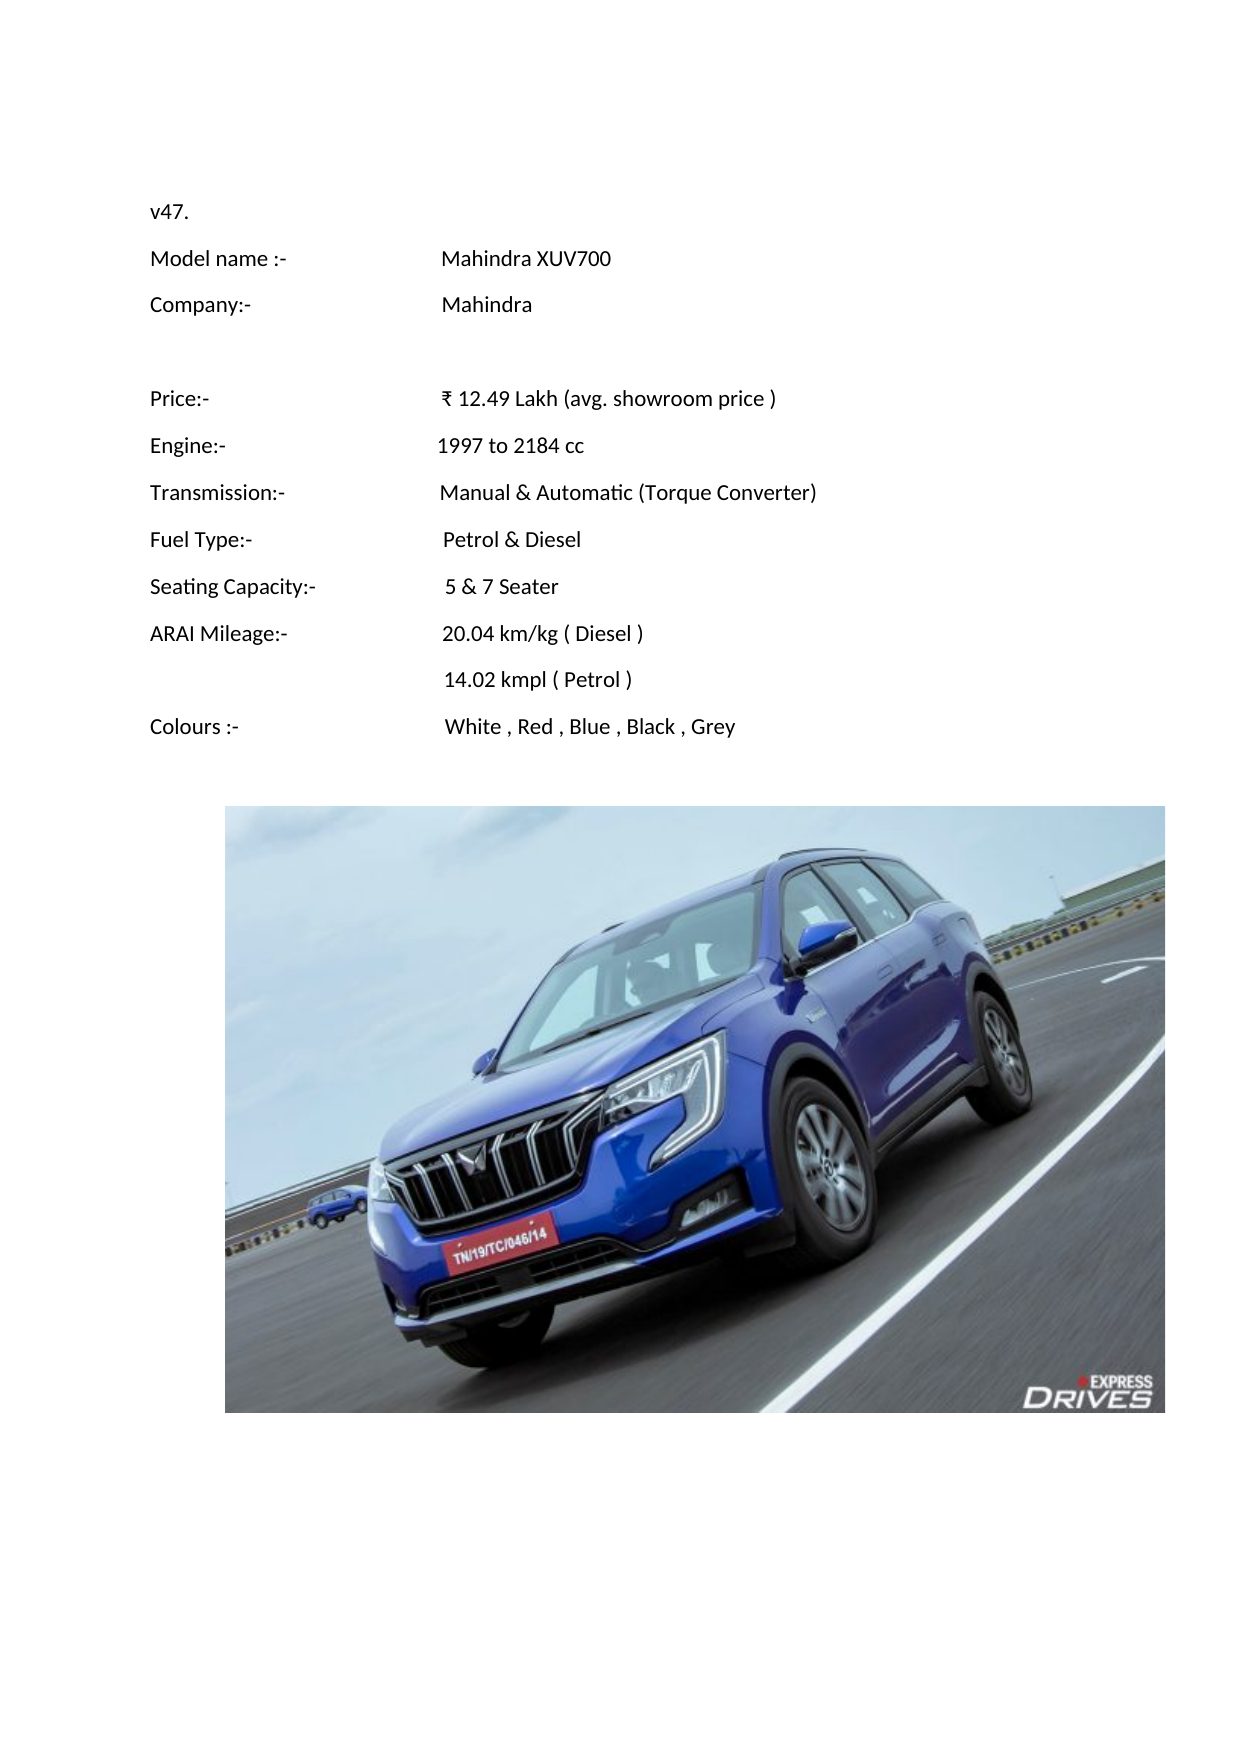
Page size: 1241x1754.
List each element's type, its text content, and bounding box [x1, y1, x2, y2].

text Price:- ₹ 12.49 Lakh (avg. showroom price ) [150, 384, 1090, 412]
text Engine:- 1997 to 2184 cc [150, 431, 1090, 459]
text Colours :- White , Red , Blue , Black , Grey [150, 712, 1090, 741]
text v47. [150, 197, 1090, 225]
text ARAI Mileage:- 20.04 km/kg ( Diesel ) [150, 619, 1090, 647]
text Fuel Type:- Petrol & Diesel [150, 525, 1090, 553]
text Company:- Mahindra [150, 291, 1090, 319]
text Model name :- Mahindra XUV700 [150, 244, 1090, 272]
picture [225, 806, 1166, 1413]
text 14.02 kmpl ( Petrol ) [150, 666, 1090, 694]
text Seating Capacity:- 5 & 7 Seater [150, 572, 1090, 600]
text Transmission:- Manual & Automatic (Torque Converter) [150, 478, 1090, 506]
